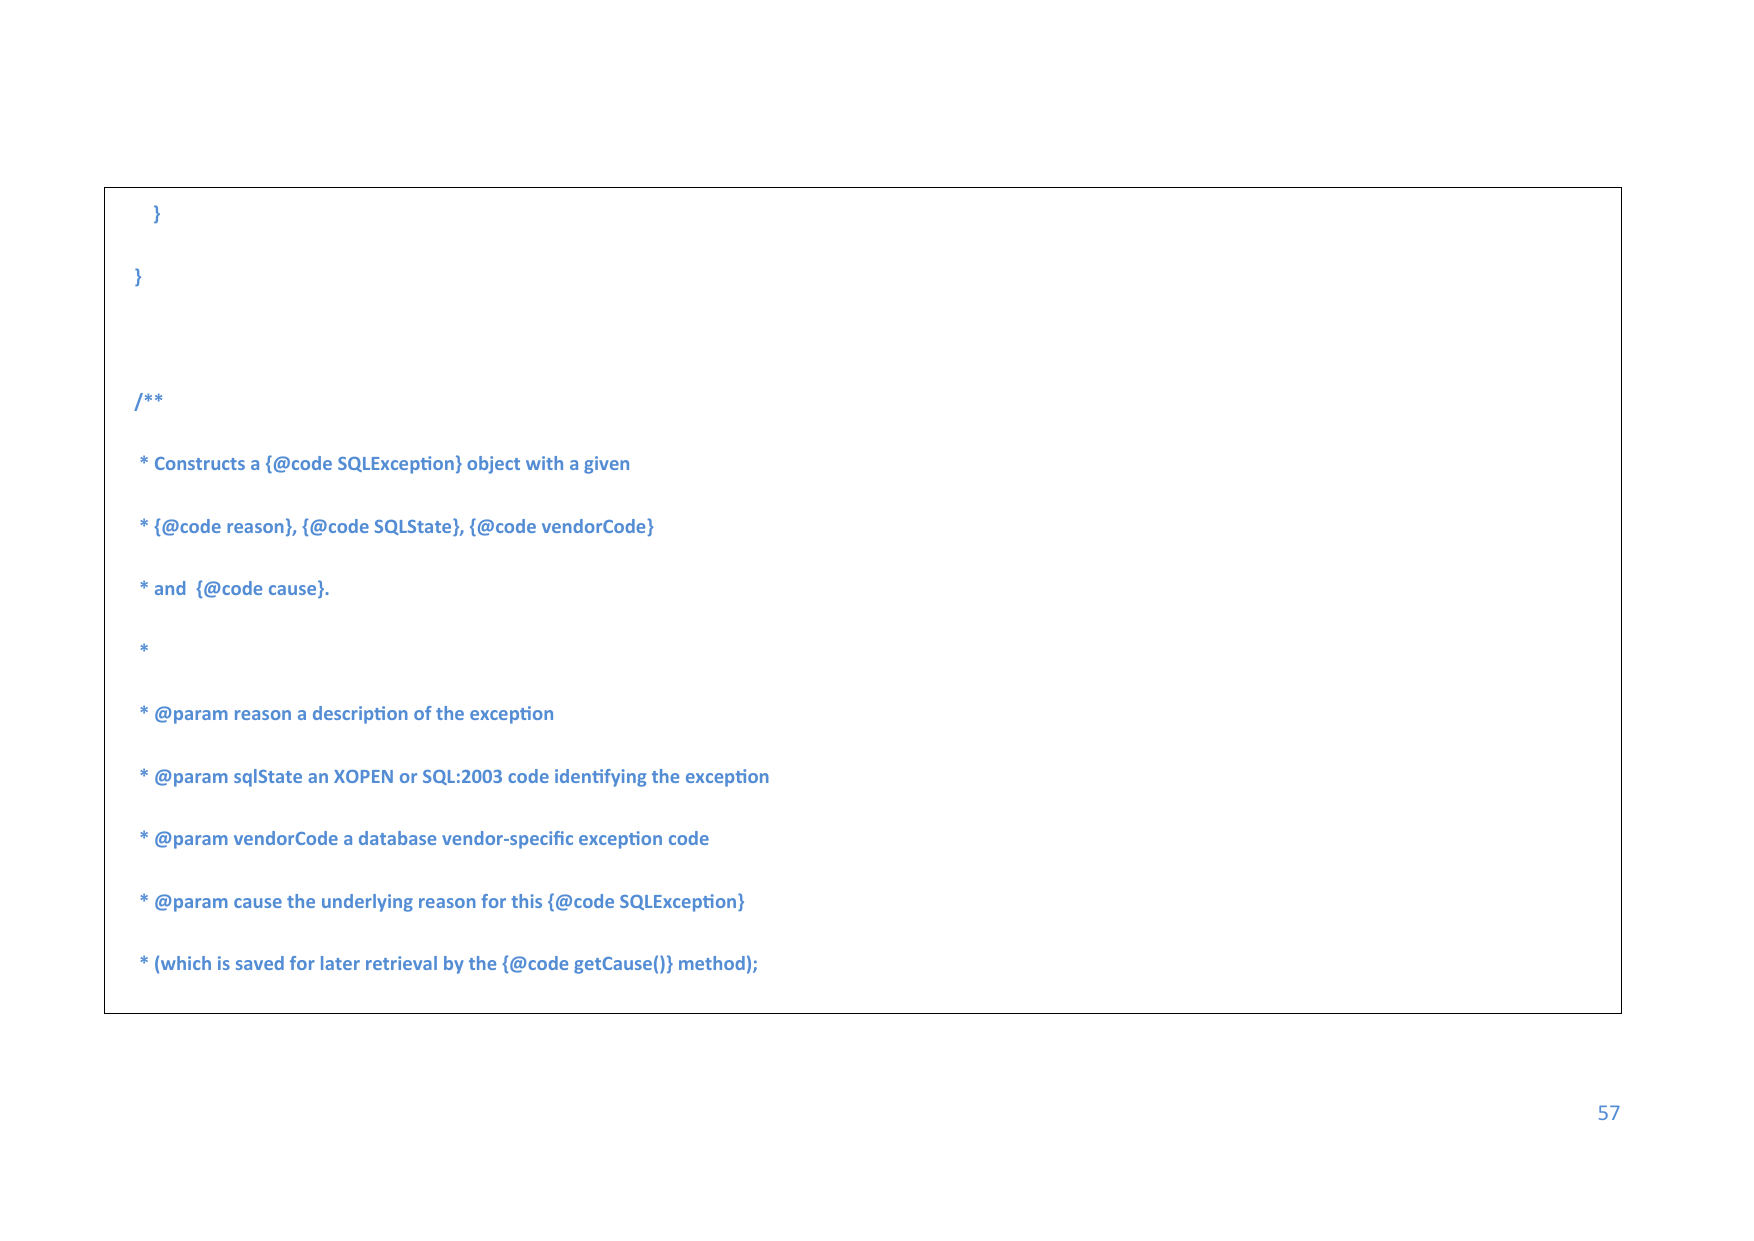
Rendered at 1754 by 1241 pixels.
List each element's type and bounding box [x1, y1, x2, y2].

table_header [105, 188, 1621, 1013]
